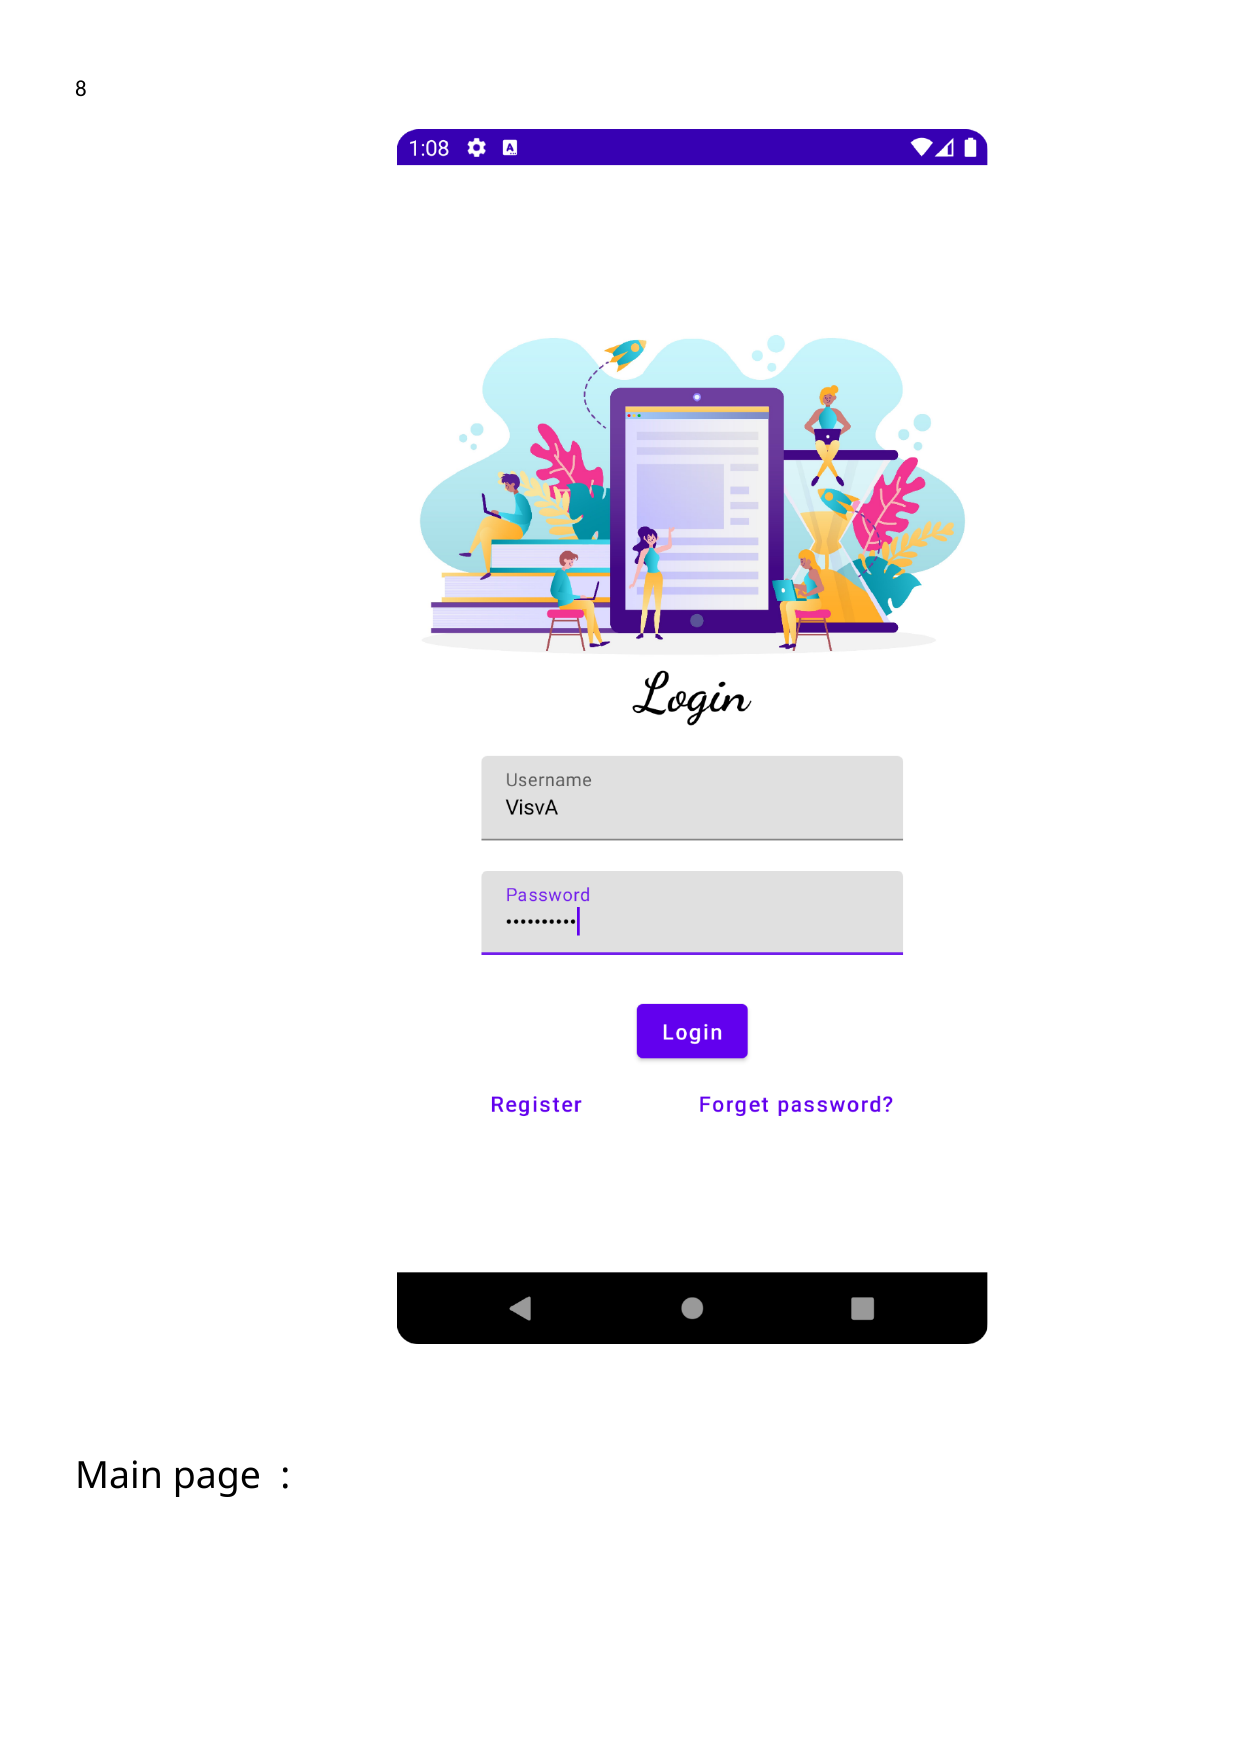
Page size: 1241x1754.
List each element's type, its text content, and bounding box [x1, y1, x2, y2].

text Main page : [75, 1448, 1165, 1499]
picture [397, 129, 988, 1344]
